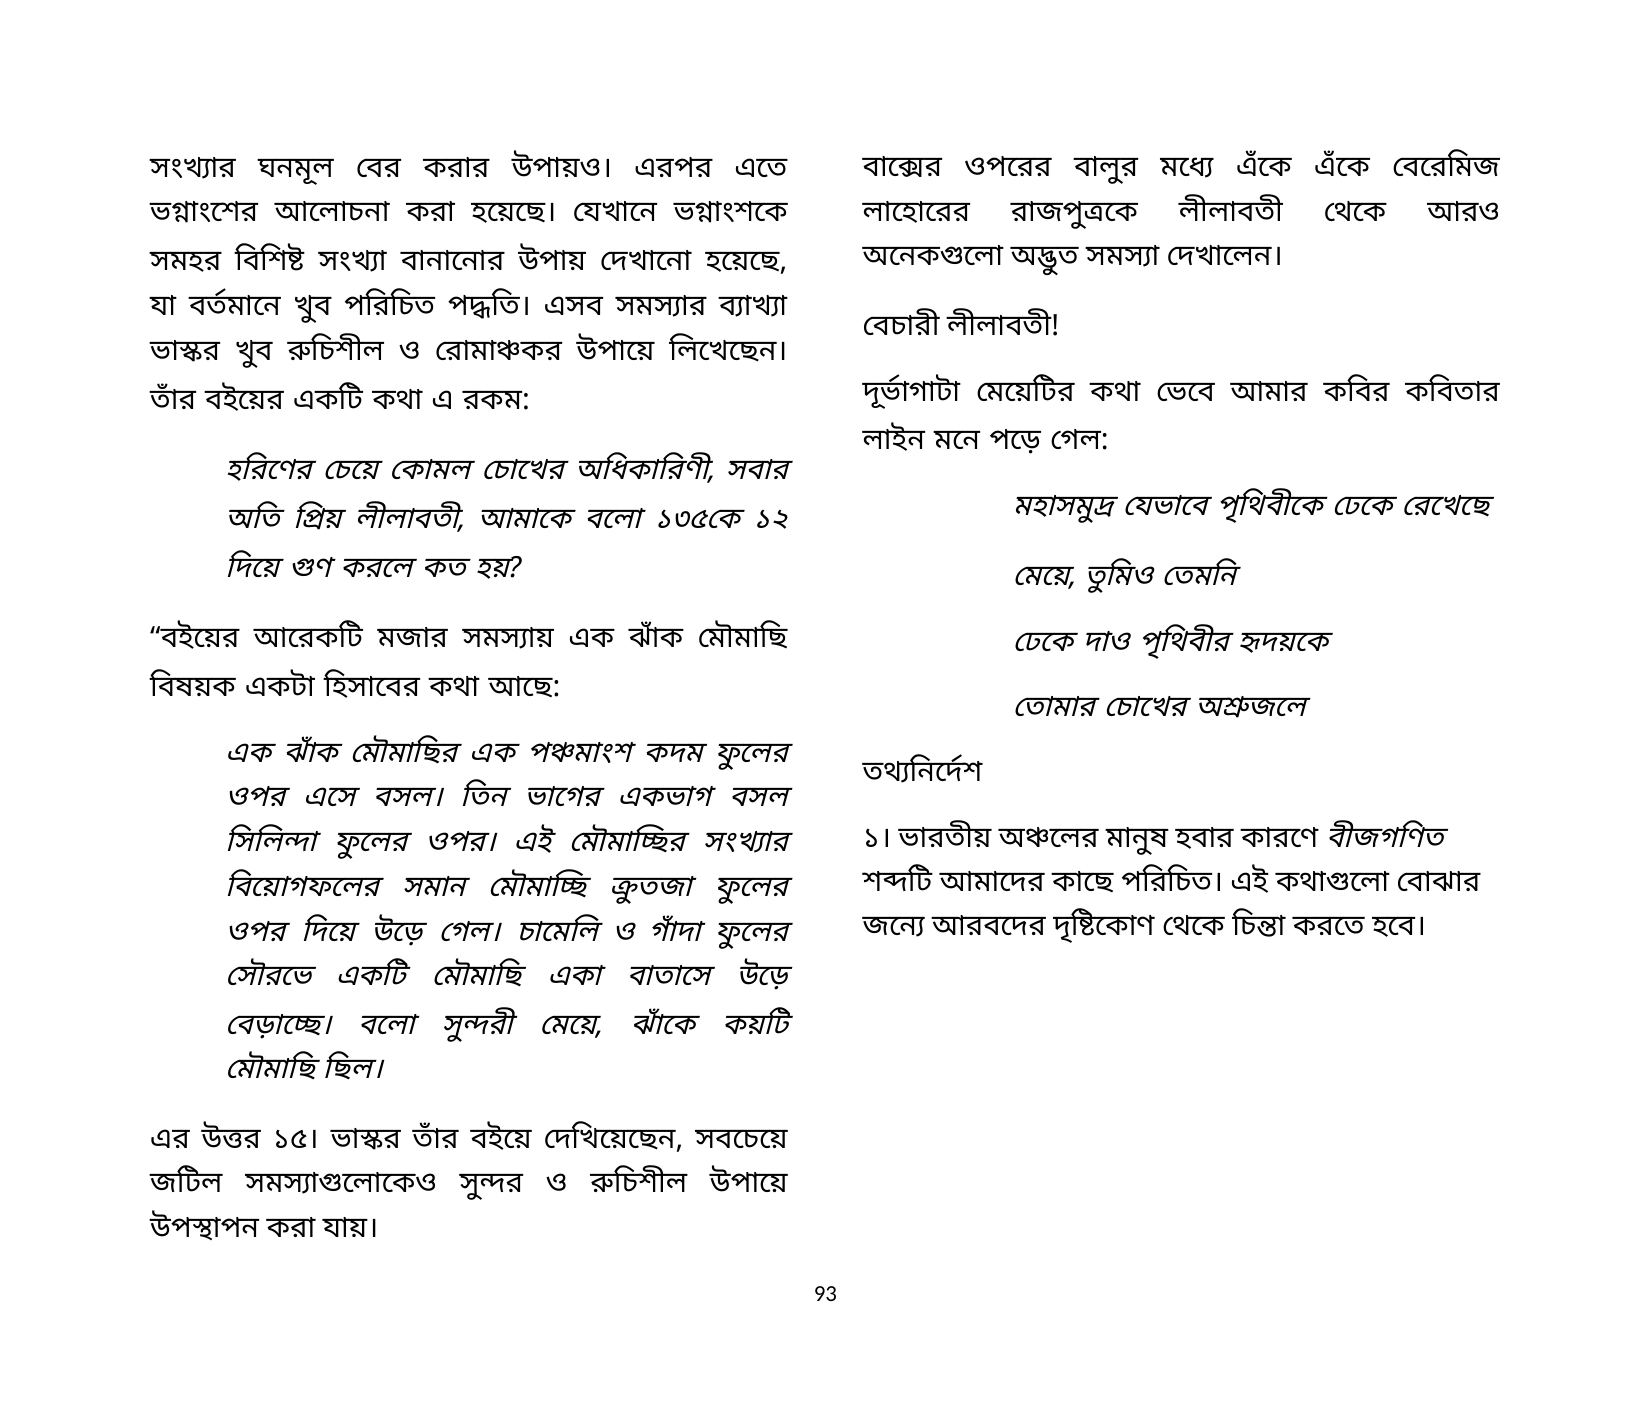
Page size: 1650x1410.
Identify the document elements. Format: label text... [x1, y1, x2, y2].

text হরিণের চেয়ে কোমল চোখের অধিকারিণী, সবার অতি প্রিয় লীলাবতী, আমাকে বলো ১৩৫কে ১২ দিয়ে গুণ করলে কত হয়? [225, 448, 787, 589]
text এক ঝাঁক মৌমাছির এক পঞ্চমাংশ কদম ফুলের ওপর এসে বসল। তিন ভাগের একভাগ বসল সিলিন্দা ফুলের ওপর। এই মৌমাচ্ছির সংখ্যার বিয়োগফলের সমান মৌমাচ্ছি ক্রুতজা ফুলের ওপর দিয়ে উড়ে গেল। চামেলি ও গাঁদা ফুলের সৌরভে একটি মৌমাছি একা বাতাসে উড়ে বেড়াচ্ছে। বলো সুন্দরী মেয়ে, ঝাঁকে কয়টি মৌমাছি ছিল। [225, 735, 787, 1091]
text মহাসমুদ্র যেভাবে পৃথিবীকে ঢেকে রেখেছে [1012, 489, 1500, 528]
text দূর্ভাগাটা মেয়েটির কথা ভেবে আমার কবির কবিতার লাইন মনে পড়ে গেল: [862, 374, 1500, 462]
text ঢেকে দাও পৃথিবীর হৃদয়কে [1012, 624, 1500, 663]
text এর উত্তর ১৫। ভাস্কর তাঁর বইয়ে দেখিয়েছেন, সবচেয়ে জটিল সমস্যাগুলোকেও সুন্দর ও রুচিশীল উপায়ে উপস্থাপন করা যায়। [150, 1117, 787, 1249]
text তোমার চোখের অশ্রুজলে [1012, 690, 1500, 728]
text “বইয়ের আরেকটি মজার সমস্যায় এক ঝাঁক মৌমাছি বিষয়ক একটা হিসাবের কথা আছে: [150, 616, 787, 708]
text বাক্সের ওপরের বালুর মধ্যে এঁকে এঁকে বেরেমিজ লাহোরের রাজপুত্রকে লীলাবতী থেকে আরও অনেকগুলো অদ্ভুত সমস্যা দেখালেন। [862, 150, 1500, 277]
text ১। ভারতীয় অঞ্চলের মানুষ হবার কারণে বীজগণিত শব্দটি আমাদের কাছে পরিচিত। এই কথাগুলো বোঝার জন্যে আরবদের দৃষ্টিকোণ থেকে চিন্তা করতে হবে। [862, 820, 1500, 948]
text মেয়ে, তুমিও তেমনি [1012, 554, 1500, 597]
text তথ্যনির্দেশ [862, 755, 1500, 794]
text বেচারী লীলাবতী! [862, 304, 1500, 347]
